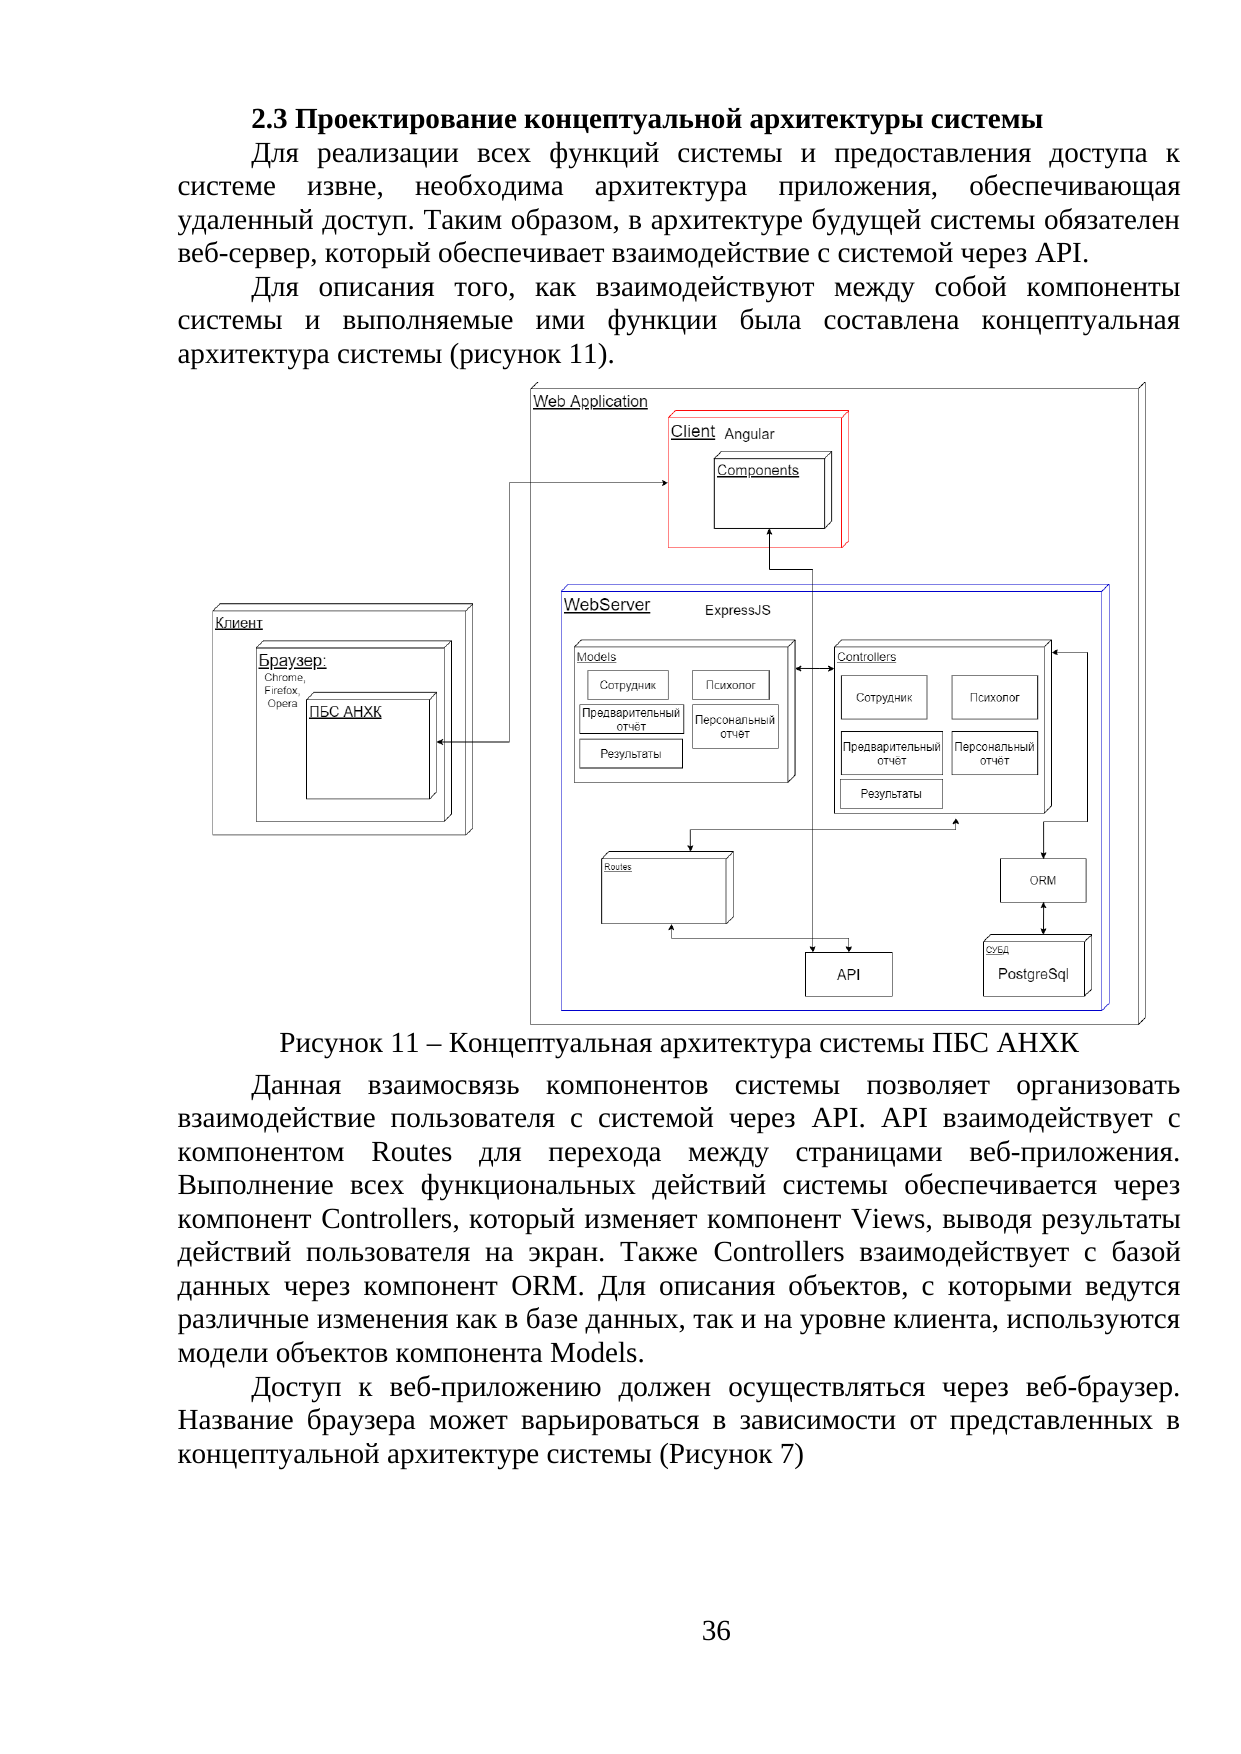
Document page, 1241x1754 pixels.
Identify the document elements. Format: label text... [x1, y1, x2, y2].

text Данная взаимосвязь компонентов системы позволяет организовать взаимодействие пользователя с системой через API. API взаимодействует с компонентом Routes для перехода между страницами веб-приложения. Выполнение всех функциональных действий системы обеспечивается через компонент Controllers, который изменяет компонент Views, выводя результаты действий пользователя на экран. Также Controllers взаимодействует с базой данных через компонент ORM. Для описания объектов, с которыми ведутся различные изменения как в базе данных, так и на уровне клиента, используются модели объектов компонента Models. [177, 1067, 1181, 1369]
text Для реализации всех функций системы и предоставления доступа к системе извне, необходима архитектура приложения, обеспечивающая удаленный доступ. Таким образом, в архитектуре будущей системы обязателен веб-сервер, который обеспечивает взаимодействие с системой через API. [177, 135, 1181, 269]
text Рисунок – Концептуальная архитектура системы ПБС АНХК [177, 1025, 1181, 1058]
text Доступ к веб-приложению должен осуществляться через веб-браузер. Название браузера может варьироваться в зависимости от представленных в концептуальной архитектуре системы (Рисунок 7) [177, 1369, 1181, 1469]
text Для описания того, как взаимодействуют между собой компоненты системы и выполняемые ими функции была составлена концептуальная архитектура системы (рисунок 11). [177, 269, 1181, 369]
subtitle 2.3 Проектирование концептуальной архитектуры системы [177, 101, 1181, 135]
picture [212, 382, 1146, 1025]
